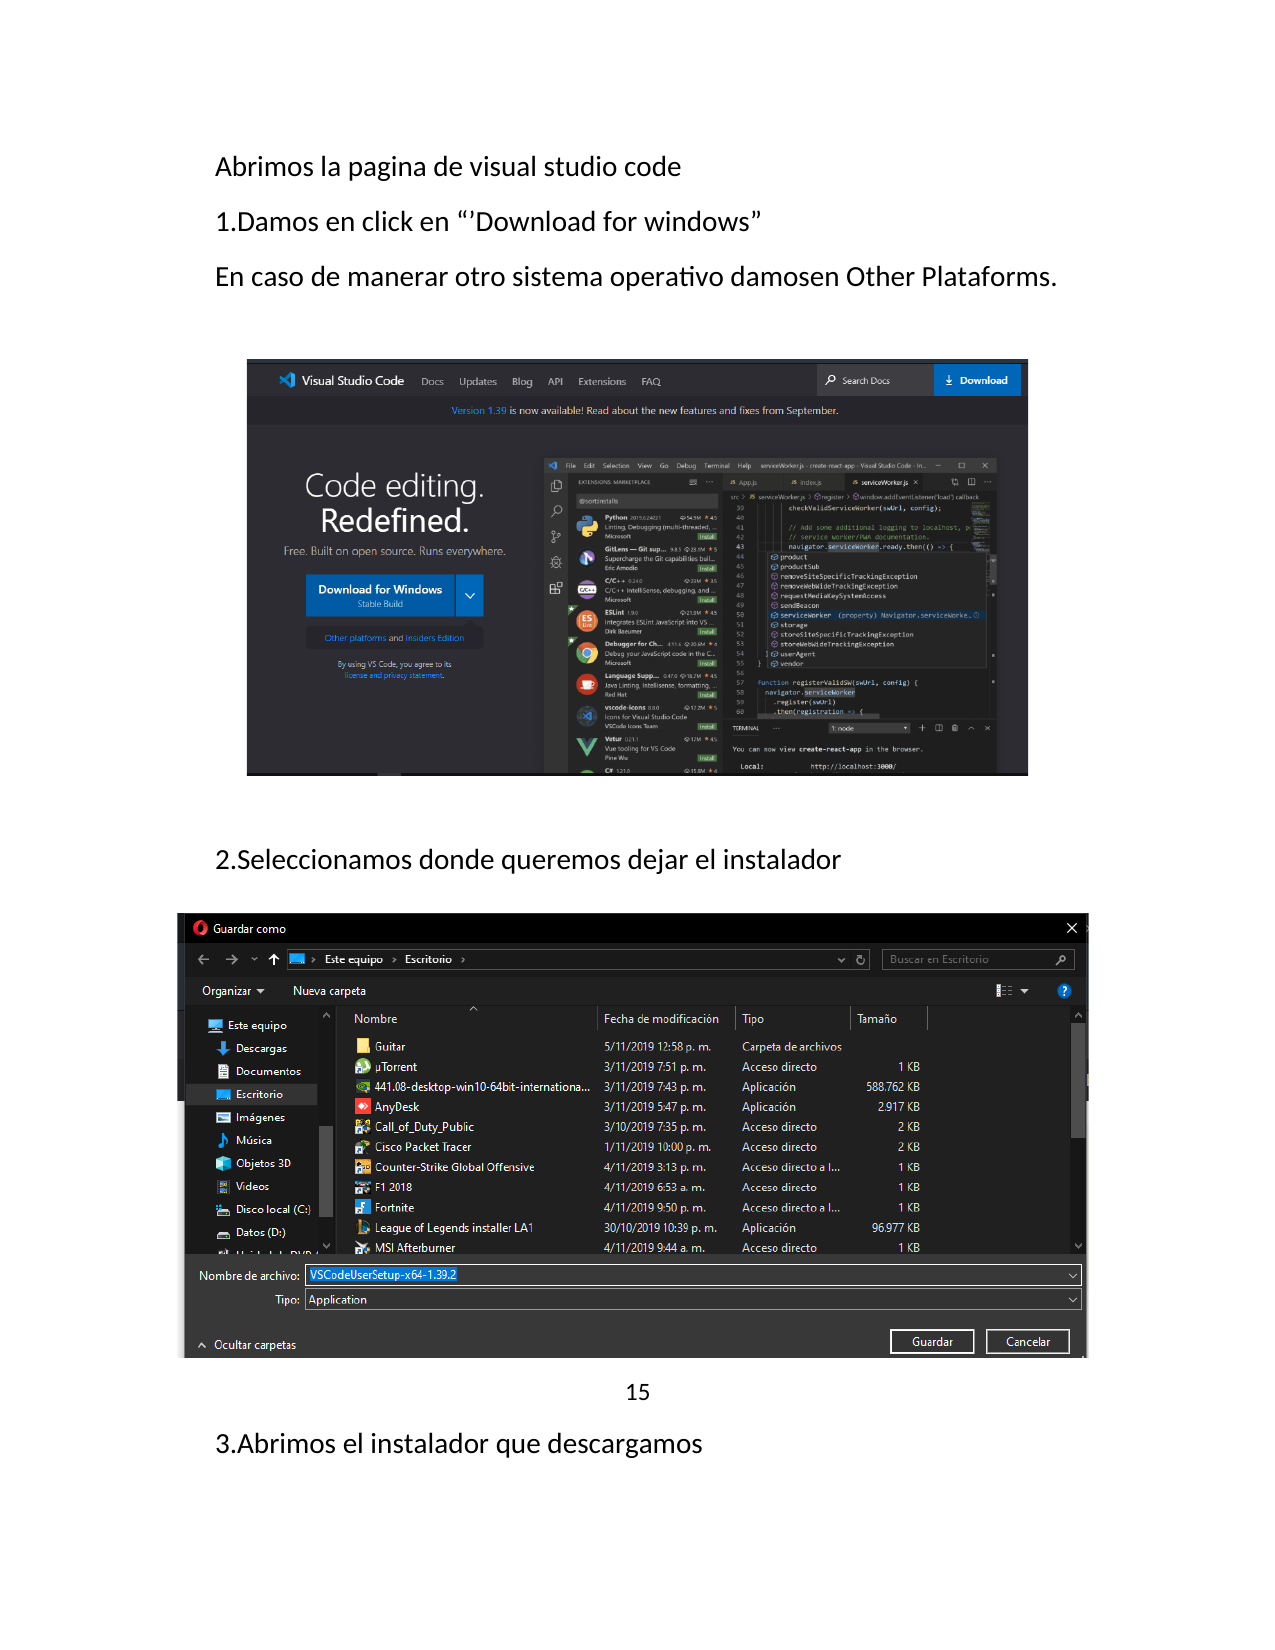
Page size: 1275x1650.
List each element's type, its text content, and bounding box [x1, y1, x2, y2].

text 3.Abrimos el instalador que descargamos [215, 1426, 1098, 1461]
text 2.Seleccionamos donde queremos dejar el instalador [215, 841, 1098, 876]
picture [177, 913, 1089, 1358]
picture [246, 359, 1029, 776]
text En caso de manerar otro sistema operativo damosen Other Plataforms. [215, 258, 1098, 293]
text 15 [177, 1376, 1098, 1406]
text Abrimos la pagina de visual studio code [215, 148, 1098, 183]
text 1.Damos en click en “’Download for windows” [215, 203, 1098, 238]
